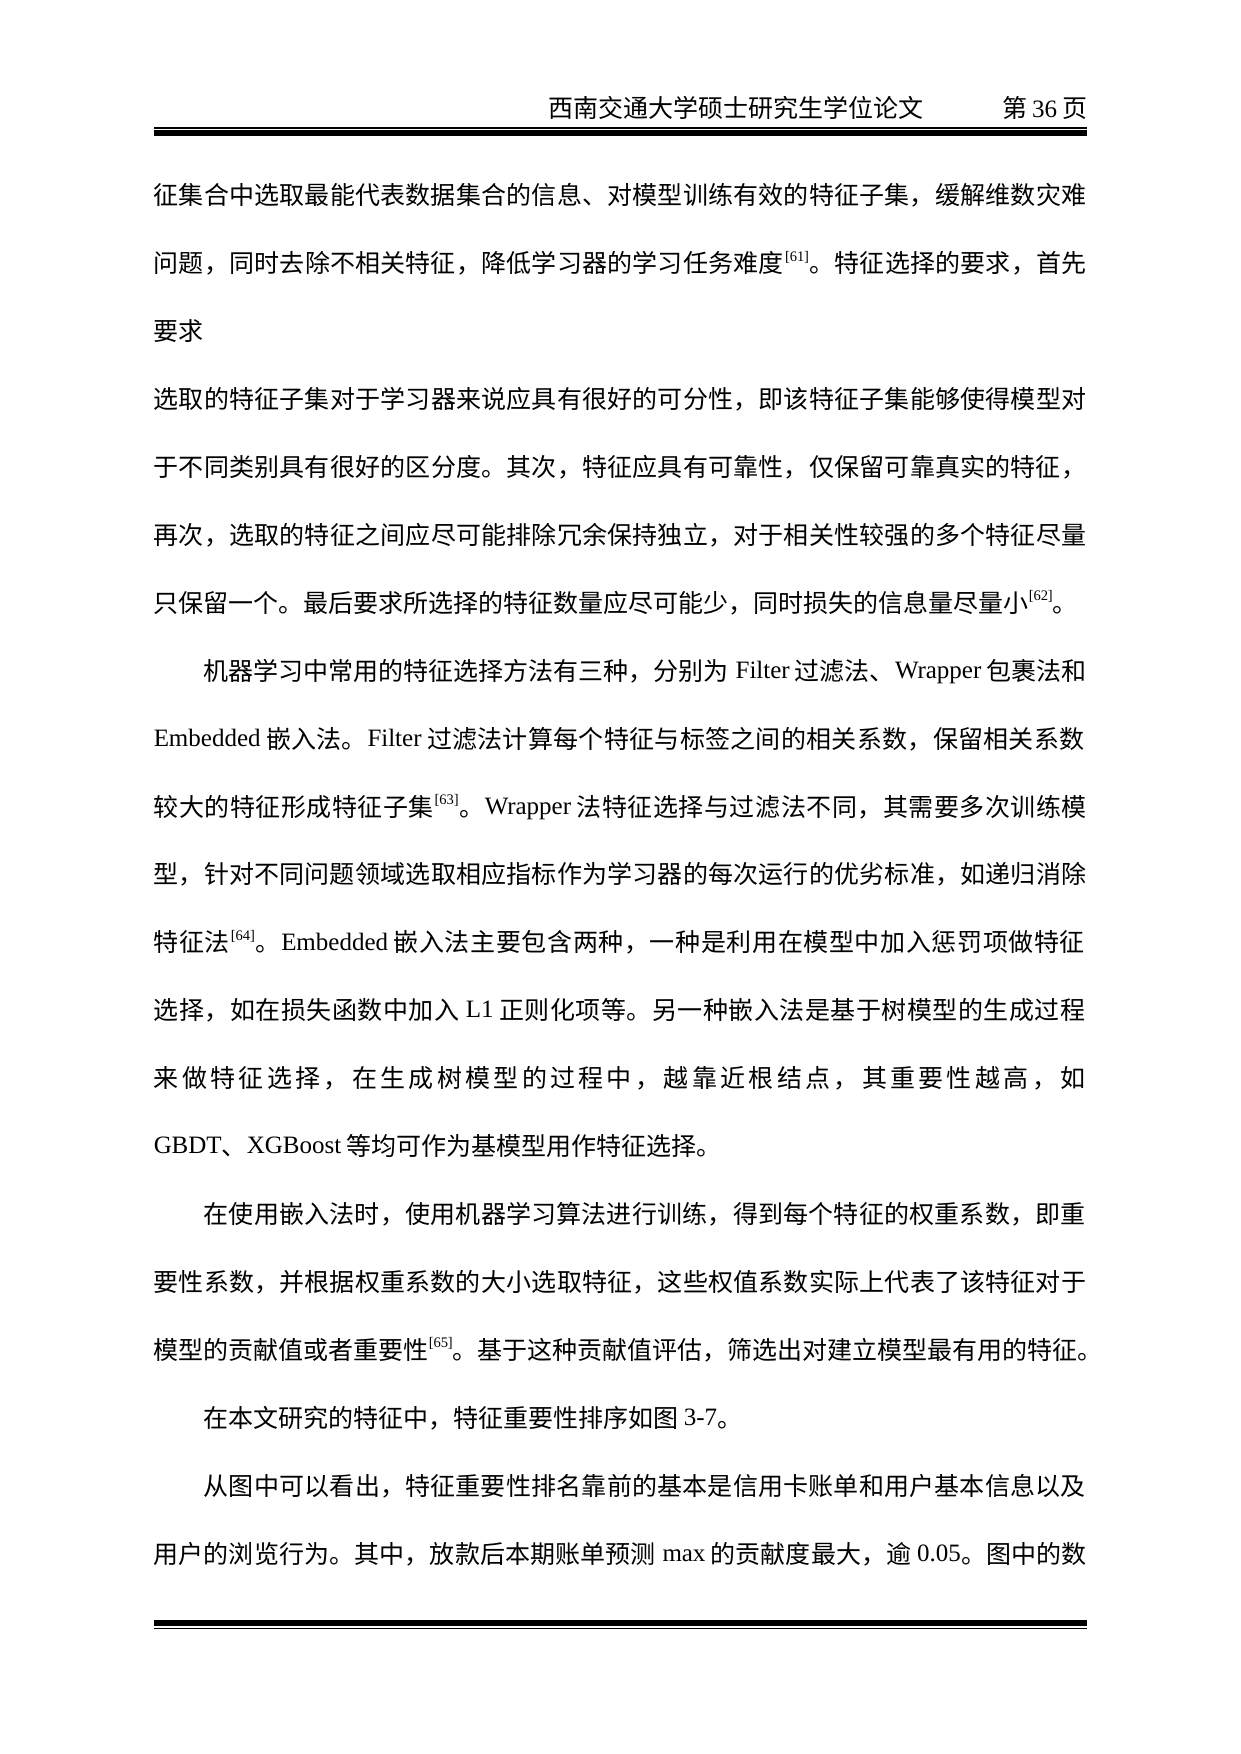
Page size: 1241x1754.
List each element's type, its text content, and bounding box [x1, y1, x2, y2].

text 在使用嵌入法时，使用机器学习算法进行训练，得到每个特征的权重系数，即重要性系数，并根据权重系数的大小选取特征，这些权值系数实际上代表了该特征对于模型的贡献值或者重要性[65]。基于这种贡献值评估，筛选出对建立模型最有用的特征。 [153, 1179, 1087, 1382]
text 在本文研究的特征中，特征重要性排序如图3-7。 [153, 1382, 1087, 1450]
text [153, 160, 1087, 364]
text 机器学习中常用的特征选择方法有三种，分别为Filter过滤法、Wrapper包裹法和Embedded嵌入法。Filter过滤法计算每个特征与标签之间的相关系数，保留相关系数较大的特征形成特征子集[63]。Wrapper法特征选择与过滤法不同，其需要多次训练模型，针对不同问题领域选取相应指标作为学习器的每次运行的优劣标准，如递归消除特征法[64]。Embedded嵌入法主要包含两种，一种是利用在模型中加入惩罚项做特征选择，如在损失函数中加入L1正则化项等。另一种嵌入法是基于树模型的生成过程来做特征选择，在生成树模型的过程中，越靠近根结点，其重要性越高，如GBDT、XGBoost等均可作为基模型用作特征选择。 [153, 635, 1087, 1179]
text 选取的特征子集对于学习器来说应具有很好的可分性，即该特征子集能够使得模型对于不同类别具有很好的区分度。其次，特征应具有可靠性，仅保留可靠真实的特征，再次，选取的特征之间应尽可能排除冗余保持独立，对于相关性较强的多个特征尽量只保留一个。最后要求所选择的特征数量应尽可能少，同时损失的信息量尽量小[62]。 [153, 364, 1087, 635]
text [153, 1450, 1087, 1586]
